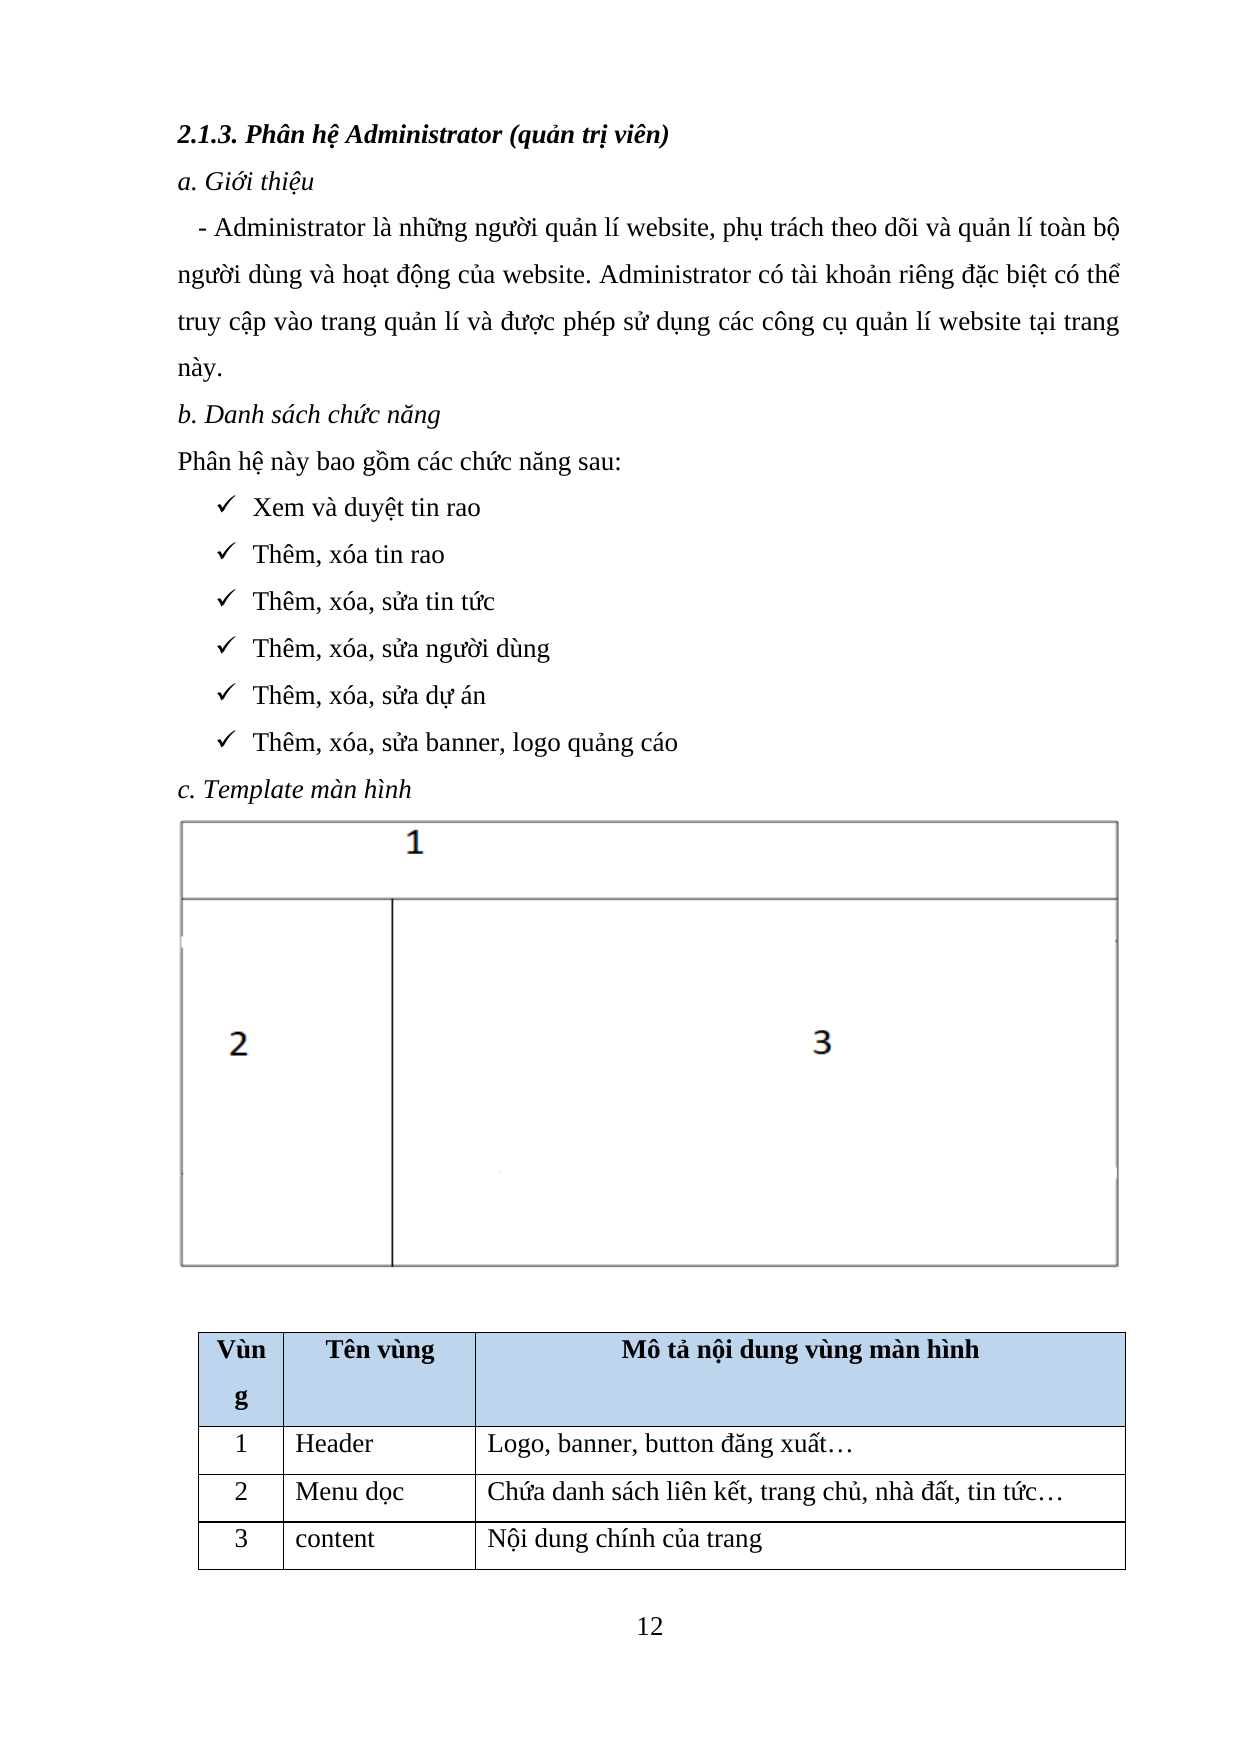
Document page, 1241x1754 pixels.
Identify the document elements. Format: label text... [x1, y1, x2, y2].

list 2.1.3. Phân hệ Administrator (quản trị viên) [177, 118, 1122, 149]
list b. Danh sách chức năng [177, 398, 1122, 429]
table_cell Chứa danh sách liên kết, trang chủ, nhà đất, tin tức… [476, 1475, 1125, 1521]
list Thêm, xóa, sửa tin tức [215, 585, 1122, 617]
table_header Vùng [199, 1333, 283, 1426]
table_cell 3 [199, 1523, 283, 1569]
list Thêm, xóa, sửa banner, logo quảng cáo [215, 726, 1122, 757]
list Thêm, xóa, sửa người dùng [215, 632, 1122, 663]
list Phân hệ này bao gồm các chức năng sau: [177, 445, 1122, 476]
table_header Tên vùng [284, 1333, 475, 1426]
list c. Template màn hình [177, 773, 1122, 819]
table_cell 2 [199, 1475, 283, 1521]
table_cell Menu dọc [284, 1475, 475, 1521]
table_cell content [284, 1523, 475, 1569]
list a. Giới thiệu [177, 165, 1122, 196]
picture [177, 819, 1122, 1270]
list Thêm, xóa, sửa dự án [215, 679, 1122, 710]
list - Administrator là những người quản lí website, phụ trách theo dõi và quản lí toàn bộ người dùng và hoạt động của website. Administrator có tài khoản riêng đặc biệt có thể truy cập vào trang quản lí và được phép sử dụng các công cụ quản lí website tại trang này. [177, 212, 1122, 383]
table_cell 1 [199, 1427, 283, 1474]
list Xem và duyệt tin rao [215, 492, 1122, 523]
table_header Mô tả nội dung vùng màn hình [476, 1333, 1125, 1426]
table_cell Logo, banner, button đăng xuất… [476, 1427, 1125, 1474]
table_cell Nội dung chính của trang [476, 1523, 1125, 1569]
list Thêm, xóa tin rao [215, 538, 1122, 570]
table_cell Header [284, 1427, 475, 1474]
